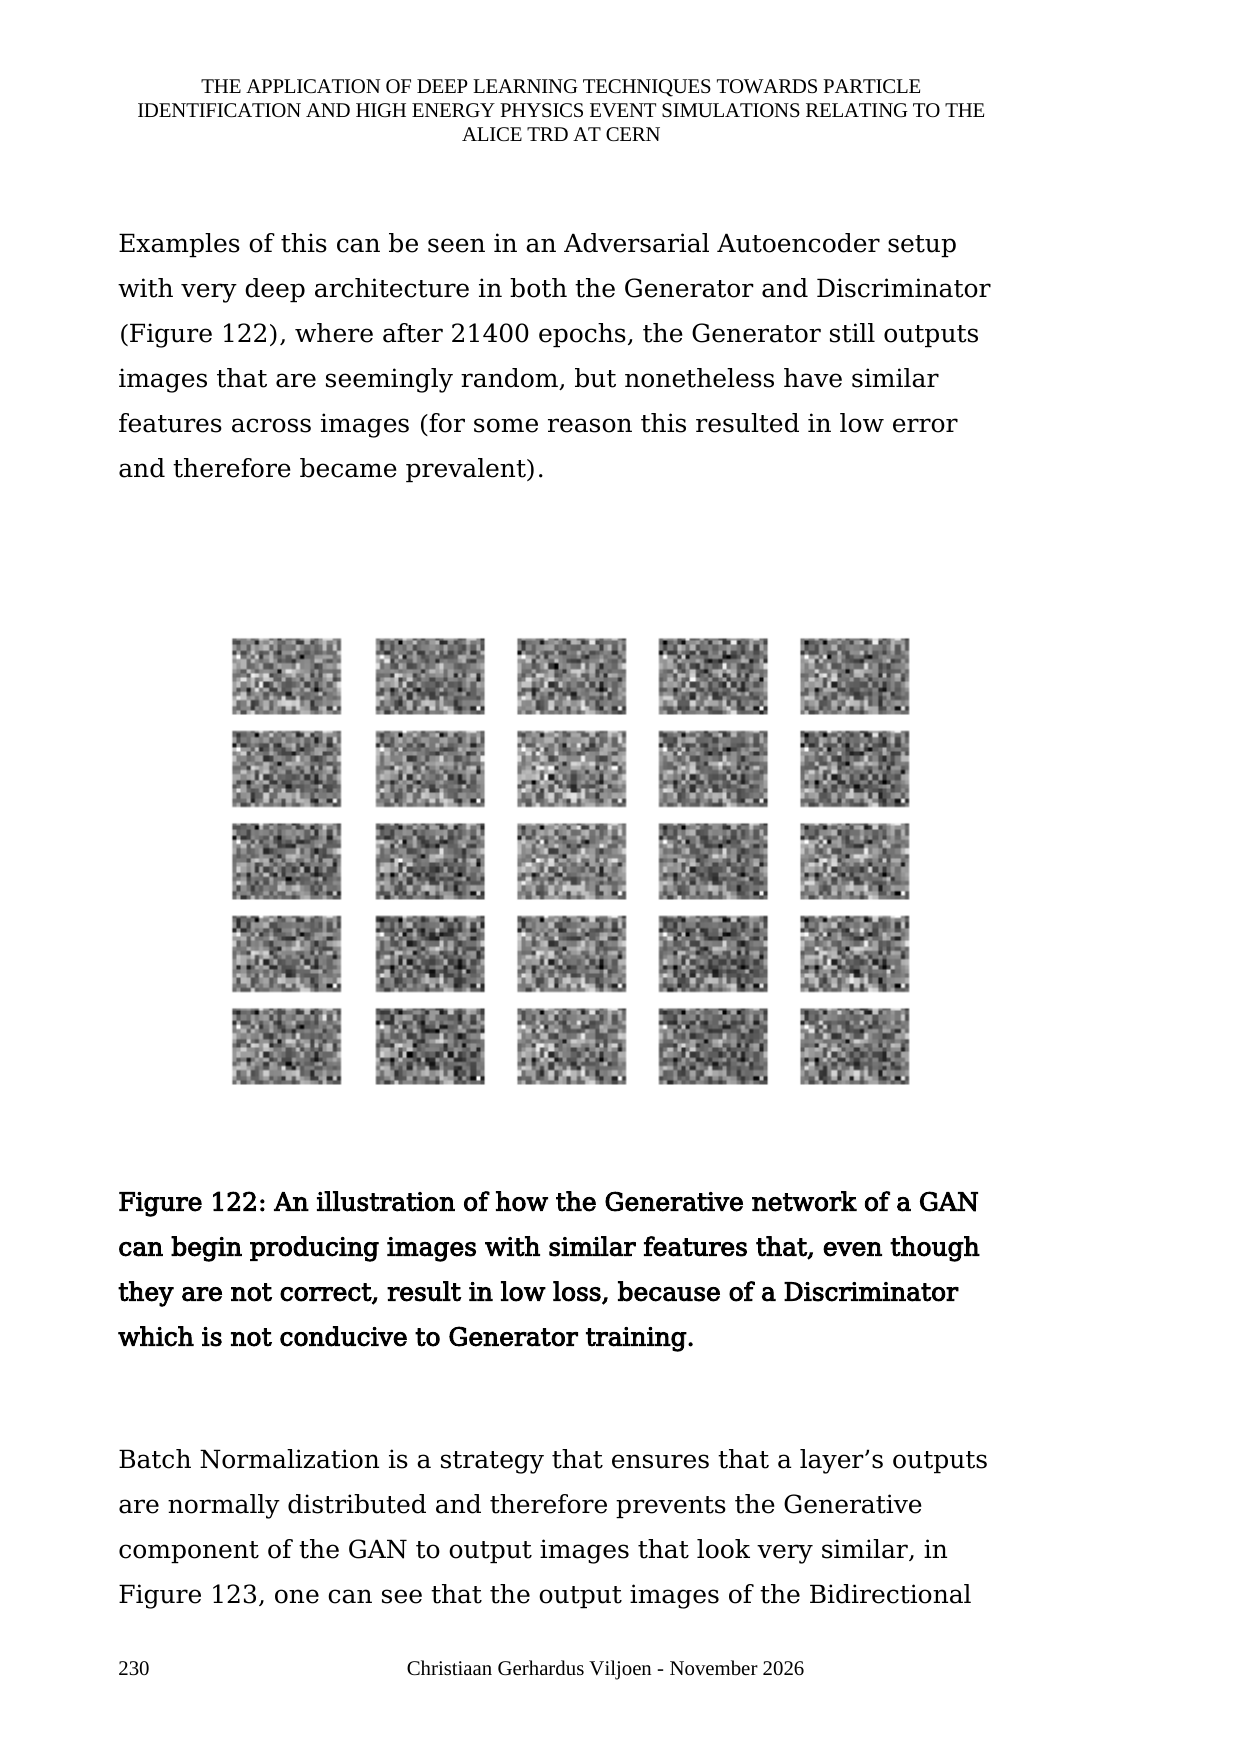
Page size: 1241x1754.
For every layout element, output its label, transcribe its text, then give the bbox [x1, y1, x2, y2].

picture [118, 567, 1004, 1159]
text Figure 122: An illustration of how the Generative network of a GAN can begin producing images with similar features that, even though they are not correct, result in low loss, because of a Discriminator which is not conducive to Generator training. [118, 1186, 1004, 1351]
text Examples of this can be seen in an Adversarial Autoencoder setup with very deep architecture in both the Generator and Discriminator (Figure 119), where after 21400 epochs, the Generator still outputs images that are seemingly random, but nonetheless have similar features across images (for some reason this resulted in low error and therefore became prevalent). [118, 228, 1004, 483]
